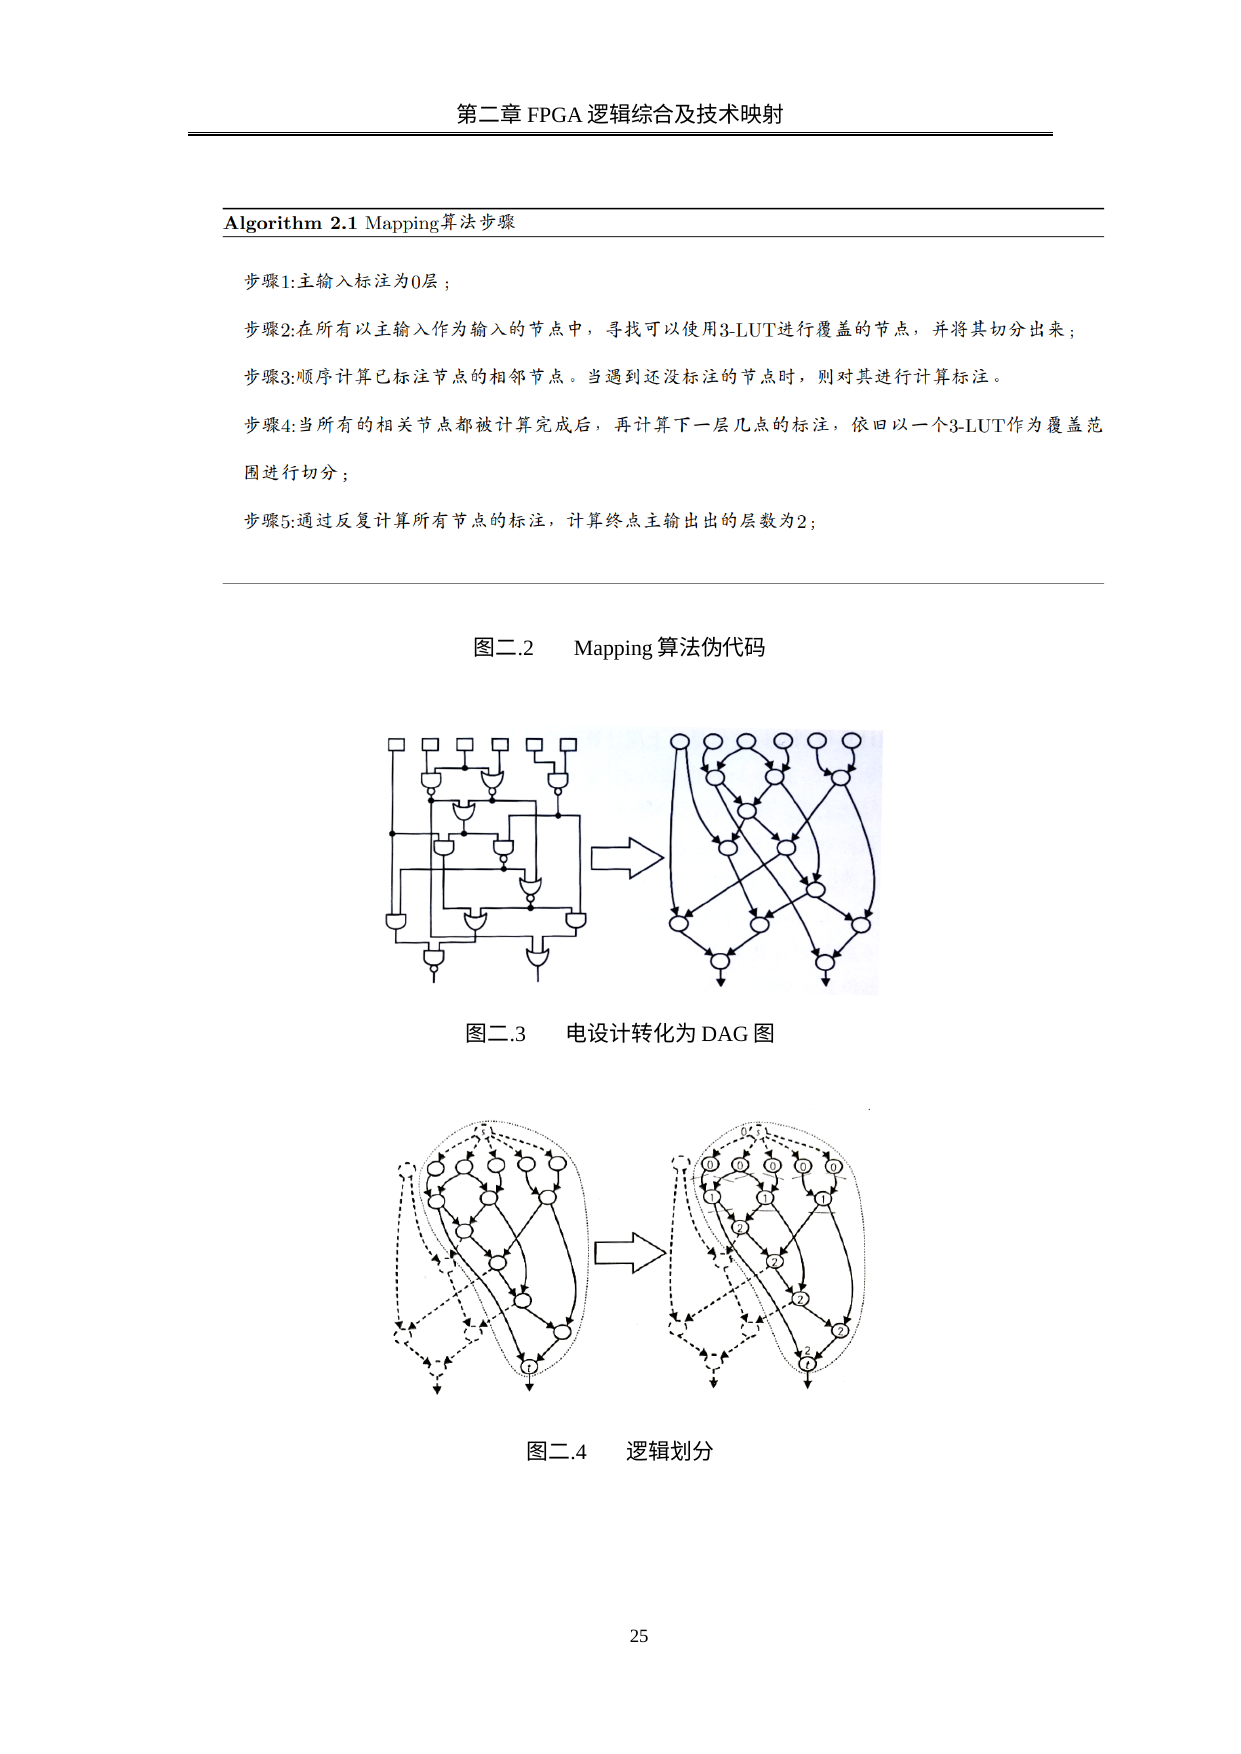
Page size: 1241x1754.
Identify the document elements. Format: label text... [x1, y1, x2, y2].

picture [378, 1108, 885, 1397]
text 逻辑划分 [187, 1434, 1053, 1466]
picture [378, 721, 883, 996]
picture [212, 194, 1121, 597]
text 电设计转化为DAG图 [187, 1015, 1053, 1048]
text Mapping算法伪代码 [187, 629, 1053, 662]
